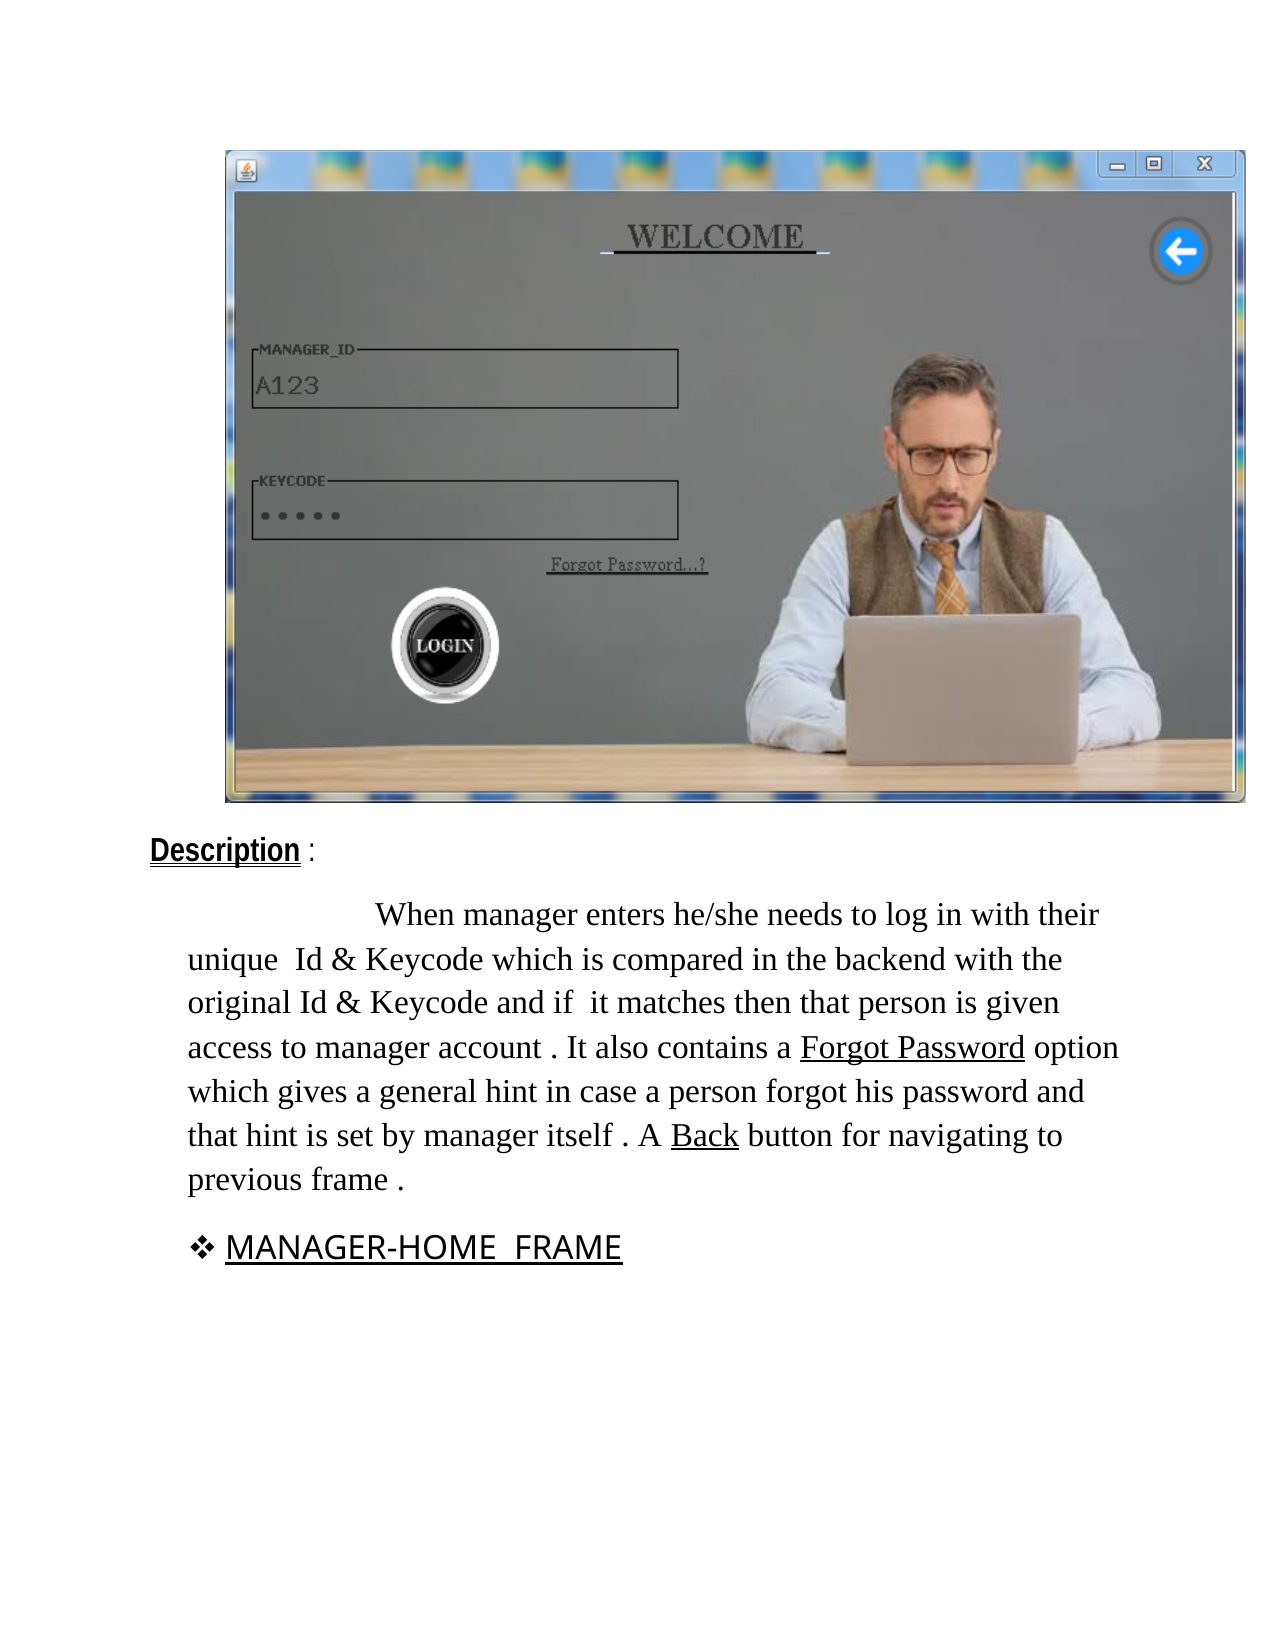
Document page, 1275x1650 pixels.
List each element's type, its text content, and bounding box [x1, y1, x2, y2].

list MANAGER-HOME FRAME [187, 1224, 1125, 1269]
text When manager enters he/she needs to log in with their unique Id & Keycode which is compared in the backend with the original Id & Keycode and if it matches then that person is given access to manager account . It also contains a Forgot Password option which gives a general hint in case a person forgot his password and that hint is set by manager itself . A Back button for navigating to previous frame . [187, 895, 1125, 1197]
text Description : [150, 830, 1125, 868]
picture [225, 150, 1246, 803]
